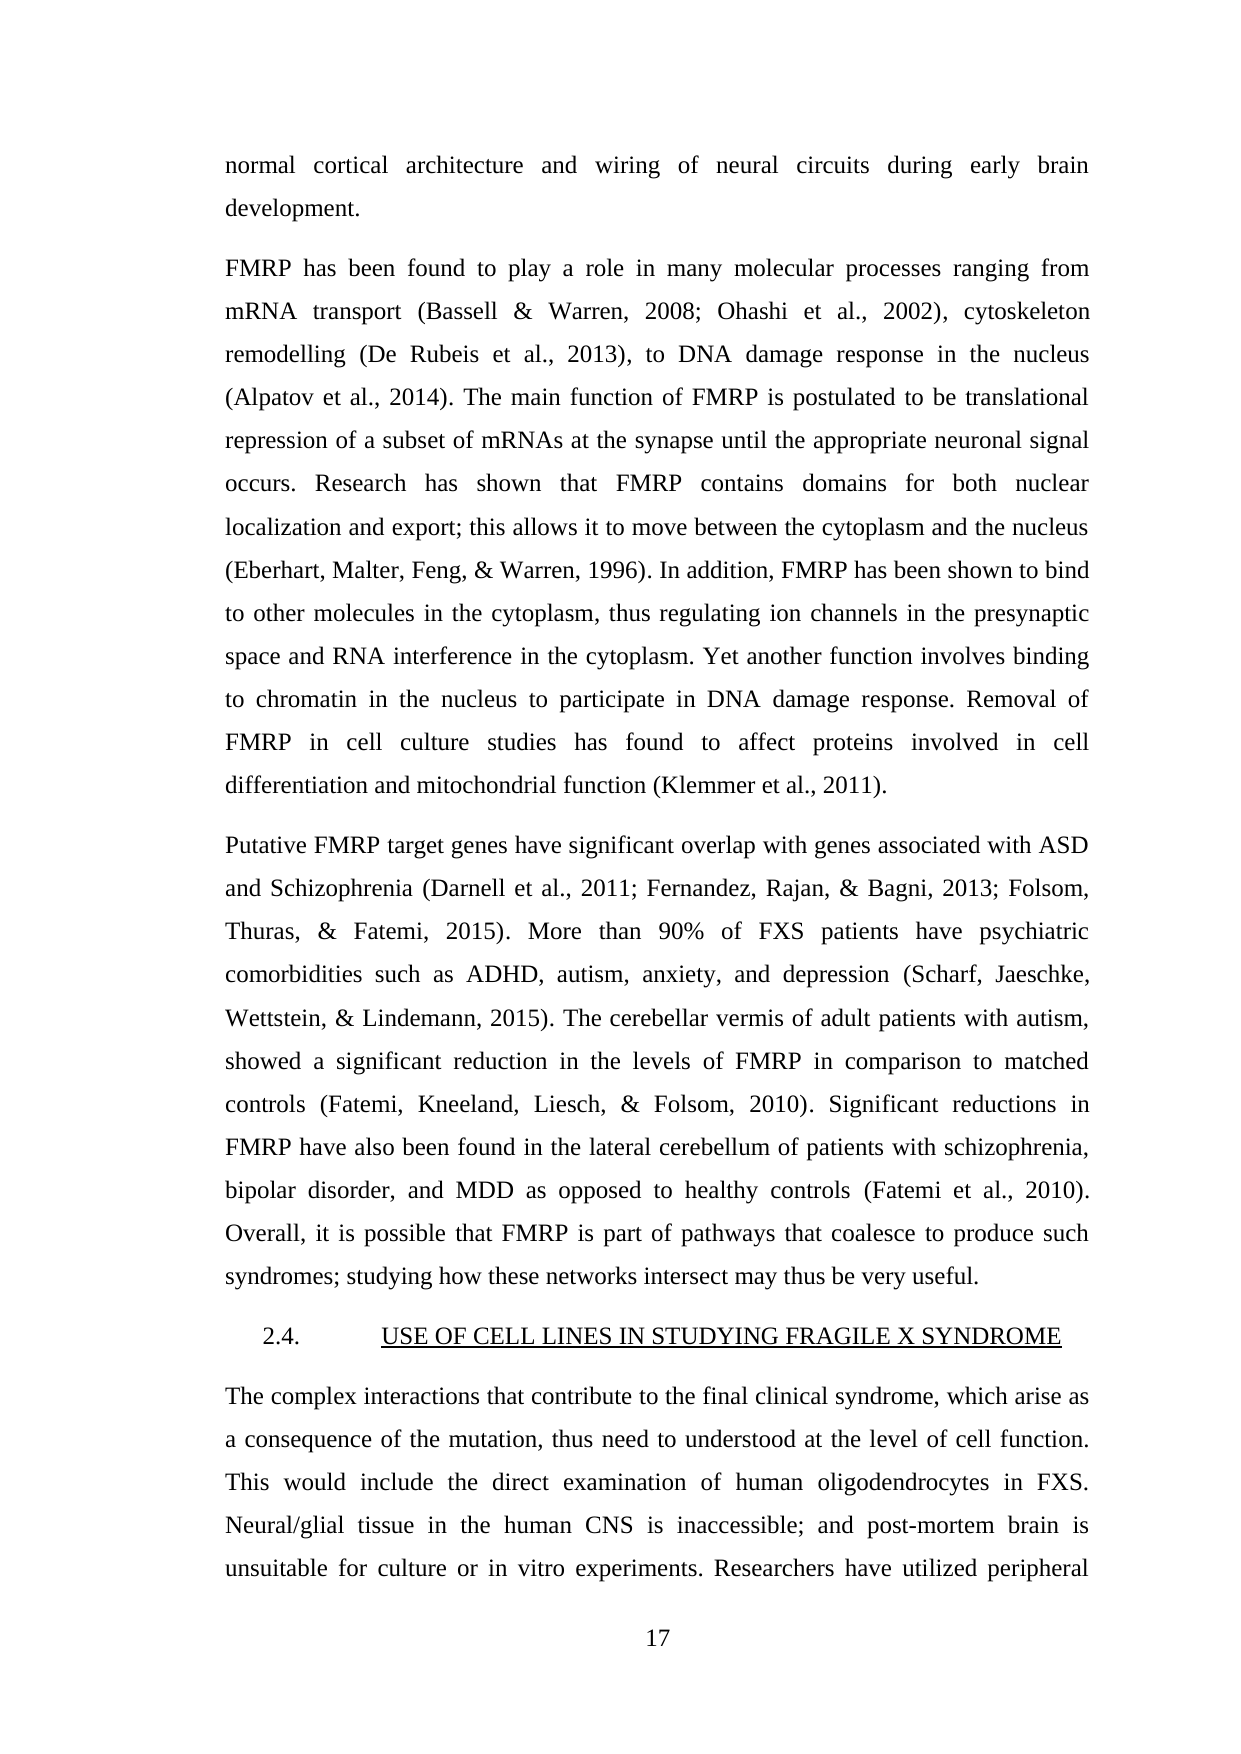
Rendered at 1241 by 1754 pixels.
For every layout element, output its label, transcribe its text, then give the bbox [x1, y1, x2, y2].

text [225, 150, 1090, 222]
text Putative FMRP target genes have significant overlap with genes associated with ASD and Schizophrenia (Darnell et al., 2011; Fernandez, Rajan, & Bagni, 2013; Folsom, Thuras, & Fatemi, 2015). More than 90% of FXS patients have psychiatric comorbidities such as ADHD, autism, anxiety, and depression (Scharf, Jaeschke, Wettstein, & Lindemann, 2015). The cerebellar vermis of adult patients with autism, showed a significant reduction in the levels of FMRP in comparison to matched controls (Fatemi, Kneeland, Liesch, & Folsom, 2010). Significant reductions in FMRP have also been found in the lateral cerebellum of patients with schizophrenia, bipolar disorder, and MDD as opposed to healthy controls (Fatemi et al., 2010). Overall, it is possible that FMRP is part of pathways that coalesce to produce such syndromes; studying how these networks intersect may thus be very useful. [225, 830, 1090, 1290]
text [225, 1381, 1090, 1582]
text FMRP has been found to play a role in many molecular processes ranging from mRNA transport (Bassell & Warren, 2008; Ohashi et al., 2002), cytoskeleton remodelling (De Rubeis et al., 2013), to DNA damage response in the nucleus (Alpatov et al., 2014). The main function of FMRP is postulated to be translational repression of a subset of mRNAs at the synapse until the appropriate neuronal signal occurs. Research has shown that FMRP contains domains for both nuclear localization and export; this allows it to move between the cytoplasm and the nucleus (Eberhart, Malter, Feng, & Warren, 1996). In addition, FMRP has been shown to bind to other molecules in the cytoplasm, thus regulating ion channels in the presynaptic space and RNA interference in the cytoplasm. Yet another function involves binding to chromatin in the nucleus to participate in DNA damage response. Removal of FMRP in cell culture studies has found to affect proteins involved in cell differentiation and mitochondrial function (Klemmer et al., 2011). [225, 253, 1090, 799]
list USE OF CELL LINES IN STUDYING FRAGILE X SYNDROME [262, 1321, 1090, 1350]
